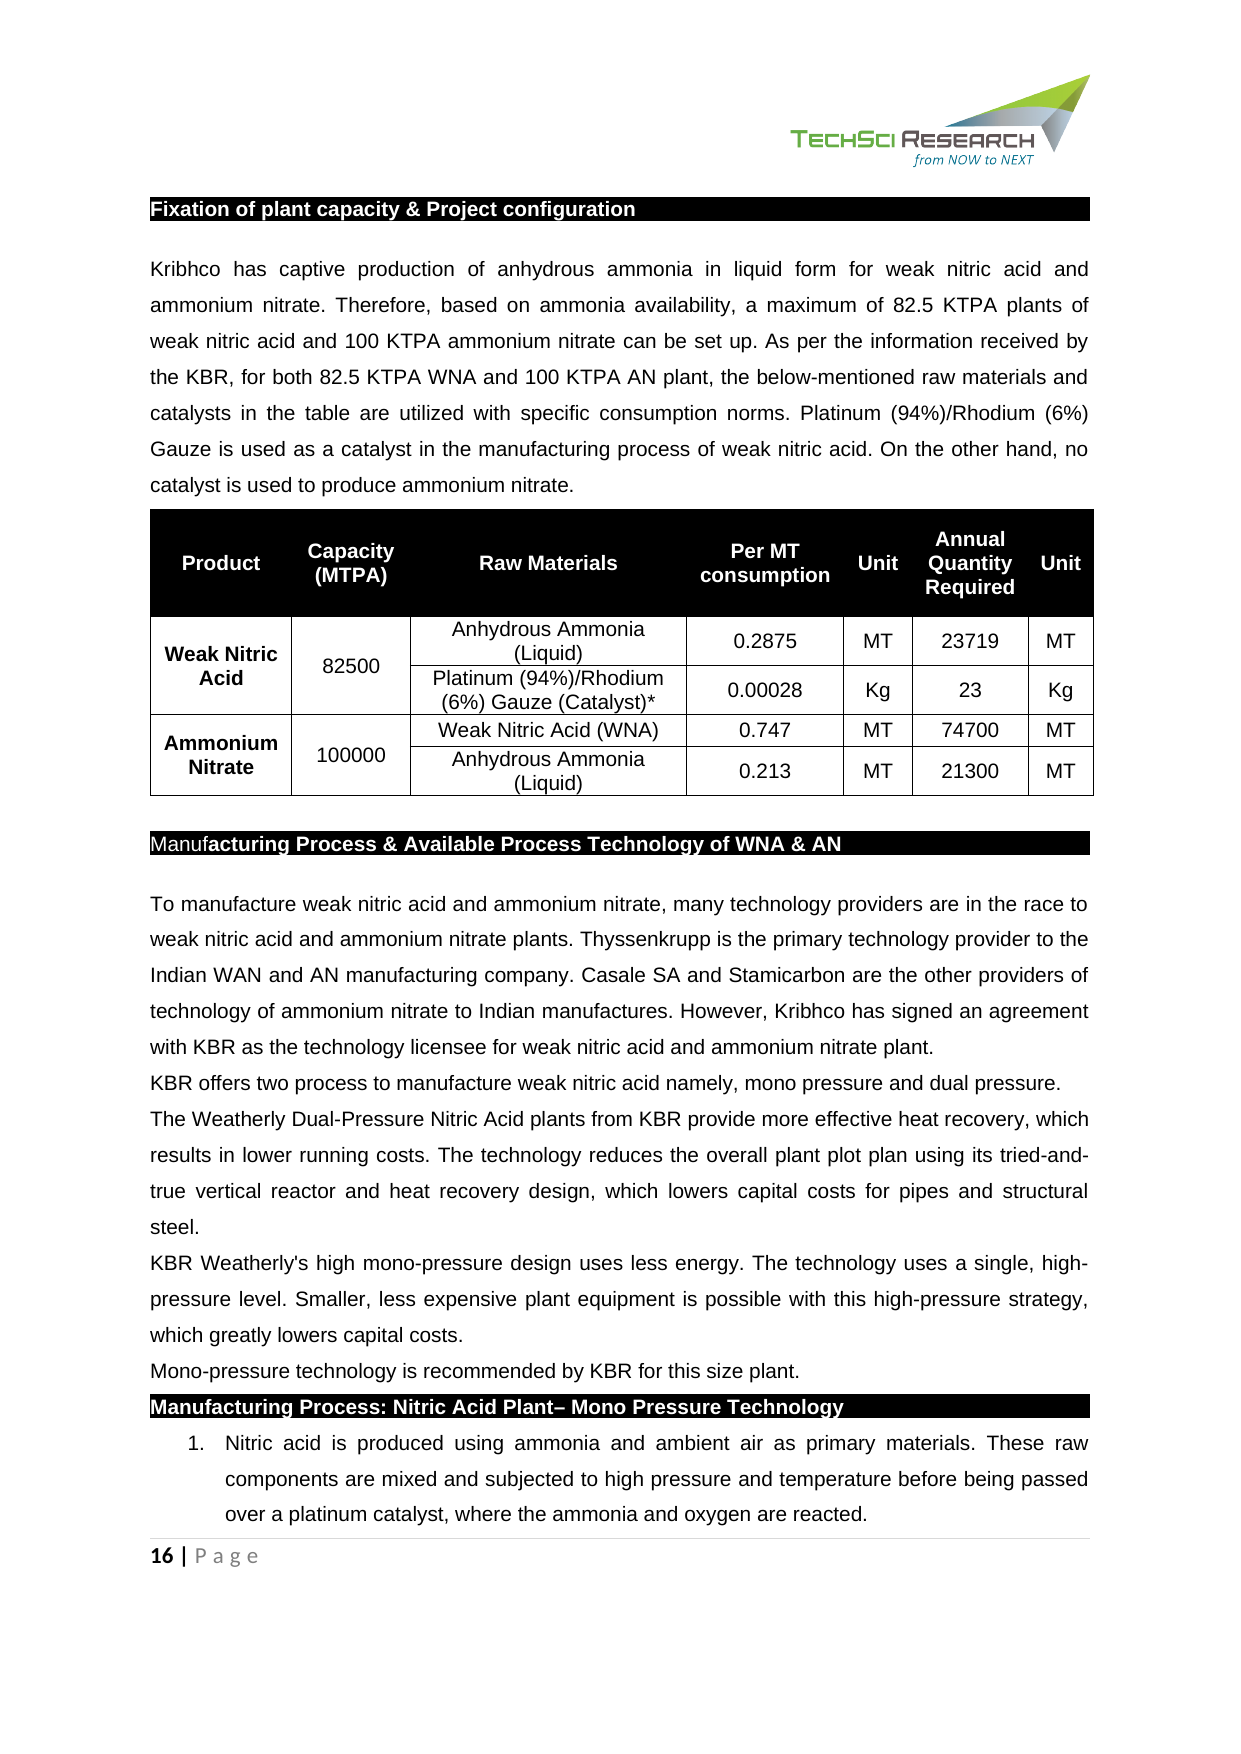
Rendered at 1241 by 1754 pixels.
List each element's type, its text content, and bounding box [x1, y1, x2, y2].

table_cell MT [844, 715, 912, 746]
table_cell MT [844, 617, 912, 665]
table_header Unit [844, 510, 912, 616]
table_cell 0.00028 [687, 666, 843, 714]
text Kribhco has captive production of anhydrous ammonia in liquid form for weak nitric acid and ammonium nitrate. Therefore, based on ammonia availability, a maximum of 82.5 KTPA plants of weak nitric acid and 100 KTPA ammonium nitrate can be set up. As per the information received by the KBR, for both 82.5 KTPA WNA and 100 KTPA AN plant, the below-mentioned raw materials and catalysts in the table are utilized with specific consumption norms. Platinum (94%)/Rhodium (6%) Gauze is used as a catalyst in the manufacturing process of weak nitric acid. On the other hand, no catalyst is used to produce ammonium nitrate. [150, 257, 1090, 497]
table_cell Kg [1029, 666, 1093, 714]
text KBR Weatherly's high mono-pressure design uses less energy. The technology uses a single, high-pressure level. Smaller, less expensive plant equipment is possible with this high-pressure strategy, which greatly lowers capital costs. [150, 1251, 1090, 1347]
table_header Capacity (MTPA) [292, 510, 410, 616]
text Mono-pressure technology is recommended by KBR for this size plant. [150, 1358, 1090, 1382]
table_cell 0.213 [687, 747, 843, 794]
table_cell 23719 [913, 617, 1028, 665]
table_cell MT [1029, 715, 1093, 746]
table_cell 100000 [292, 715, 410, 794]
list Nitric acid is produced using ammonia and ambient air as primary materials. These raw components are mixed and subjected to high pressure and temperature before being passed over a platinum catalyst, where the ammonia and oxygen are reacted. [187, 1430, 1090, 1526]
table_header Product [151, 510, 291, 616]
table_cell 74700 [913, 715, 1028, 746]
table_cell MT [1029, 747, 1093, 794]
table_cell Platinum (94%)/Rhodium (6%) Gauze (Catalyst)* [411, 666, 686, 714]
text The Weatherly Dual-Pressure Nitric Acid plants from KBR provide more effective heat recovery, which results in lower running costs. The technology reduces the overall plant plot plan using its tried-and-true vertical reactor and heat recovery design, which lowers capital costs for pipes and structural steel. [150, 1107, 1090, 1239]
table_header Raw Materials [411, 510, 686, 616]
text Fixation of plant capacity & Project configuration [150, 197, 1090, 221]
text Manufacturing Process: Nitric Acid Plant– Mono Pressure Technology [150, 1394, 1090, 1418]
text To manufacture weak nitric acid and ammonium nitrate, many technology providers are in the race to weak nitric acid and ammonium nitrate plants. Thyssenkrupp is the primary technology provider to the Indian WAN and AN manufacturing company. Casale SA and Stamicarbon are the other providers of technology of ammonium nitrate to Indian manufactures. However, Kribhco has signed an agreement with KBR as the technology licensee for weak nitric acid and ammonium nitrate plant. [150, 891, 1090, 1059]
table_cell Ammonium Nitrate [151, 715, 291, 794]
table_header Per MT consumption [687, 510, 843, 616]
table_cell 23 [913, 666, 1028, 714]
table_header Unit [1029, 510, 1093, 616]
picture [788, 73, 1091, 169]
table_cell Weak Nitric Acid (WNA) [411, 715, 686, 746]
table_cell 21300 [913, 747, 1028, 794]
table_header Annual Quantity Required [913, 510, 1028, 616]
table_cell MT [1029, 617, 1093, 665]
table_cell MT [844, 747, 912, 794]
table_cell Anhydrous Ammonia (Liquid) [411, 617, 686, 665]
table_cell Anhydrous Ammonia (Liquid) [411, 747, 686, 794]
table_cell 0.747 [687, 715, 843, 746]
table_cell 82500 [292, 617, 410, 714]
table_cell Kg [844, 666, 912, 714]
table_cell 0.2875 [687, 617, 843, 665]
text Manufacturing Process & Available Process Technology of WNA & AN [842, 831, 1090, 855]
table_cell Weak Nitric Acid [151, 617, 291, 714]
text KBR offers two process to manufacture weak nitric acid namely, mono pressure and dual pressure. [150, 1071, 1090, 1095]
